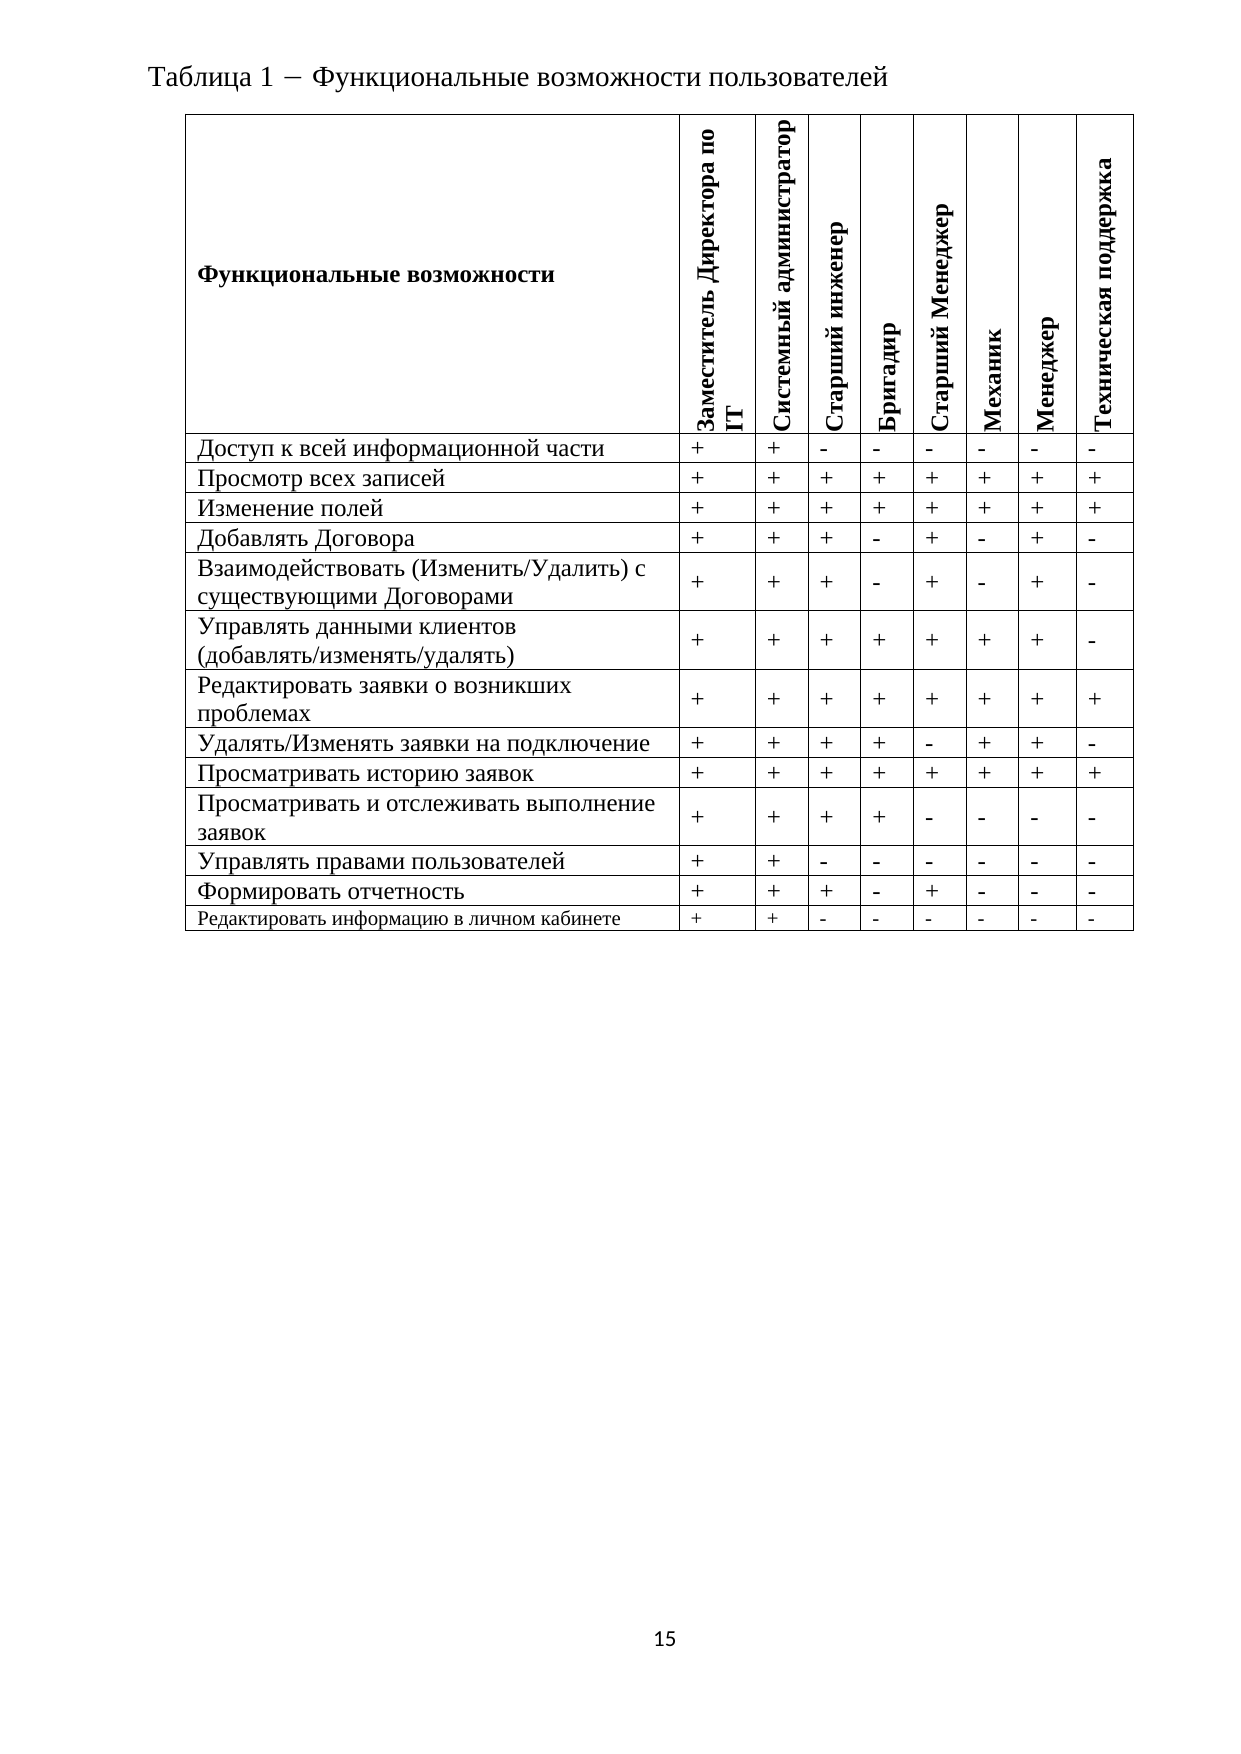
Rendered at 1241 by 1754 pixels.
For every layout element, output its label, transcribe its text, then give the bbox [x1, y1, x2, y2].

table_cell - [861, 876, 913, 905]
table_cell + [809, 463, 860, 492]
table_cell - [914, 846, 966, 875]
table_cell - [1019, 876, 1076, 905]
table_header Старший инженер [809, 115, 860, 432]
table_cell + [756, 434, 808, 462]
table_cell + [809, 493, 860, 522]
table_cell - [861, 906, 913, 930]
table_cell - [967, 876, 1018, 905]
table_cell + [914, 758, 966, 787]
table_cell + [680, 788, 755, 845]
table_cell + [1019, 611, 1076, 669]
table_cell Редактировать информацию в личном кабинете [186, 906, 679, 930]
table_cell + [1077, 758, 1133, 787]
table_cell + [1019, 670, 1076, 727]
table_cell - [1077, 728, 1133, 757]
table_header Заместитель Директора по IT [680, 115, 755, 432]
table_cell + [756, 788, 808, 845]
table_cell + [914, 670, 966, 727]
table_cell - [1077, 906, 1133, 930]
table_cell + [914, 553, 966, 610]
table_cell - [861, 553, 913, 610]
table_cell + [756, 670, 808, 727]
table_cell + [809, 876, 860, 905]
table_cell + [914, 876, 966, 905]
table_cell + [1019, 728, 1076, 757]
table_cell + [967, 463, 1018, 492]
table_header Механик [967, 115, 1018, 432]
table_cell + [756, 728, 808, 757]
table_cell + [914, 463, 966, 492]
table_cell + [809, 523, 860, 552]
table_cell Просмотр всех записей [186, 463, 679, 492]
text Таблица 1 Функциональные возможности пользователей [148, 59, 1181, 93]
table_cell + [680, 523, 755, 552]
table_cell Просматривать историю заявок [186, 758, 679, 787]
table_cell + [1019, 523, 1076, 552]
table_cell + [967, 758, 1018, 787]
table_cell Редактировать заявки о возникших проблемах [186, 670, 679, 727]
table_cell - [861, 846, 913, 875]
table_cell - [967, 846, 1018, 875]
table_cell + [809, 670, 860, 727]
table_cell + [756, 553, 808, 610]
table_cell + [756, 463, 808, 492]
table_cell + [680, 463, 755, 492]
table_cell Формировать отчетность [186, 876, 679, 905]
table_cell + [680, 553, 755, 610]
table_cell + [861, 493, 913, 522]
table_cell - [861, 434, 913, 462]
table_cell + [861, 728, 913, 757]
table_cell + [680, 434, 755, 462]
table_cell + [861, 758, 913, 787]
table_cell + [914, 493, 966, 522]
table_cell + [680, 611, 755, 669]
table_cell + [756, 493, 808, 522]
table_cell - [861, 523, 913, 552]
table_cell + [861, 670, 913, 727]
table_cell + [756, 523, 808, 552]
table_header Менеджер [1019, 115, 1076, 432]
table_cell Добавлять Договора [186, 523, 679, 552]
table_cell + [1077, 493, 1133, 522]
table_cell - [914, 788, 966, 845]
table_cell Просматривать и отслеживать выполнение заявок [186, 788, 679, 845]
table_cell - [809, 906, 860, 930]
table_cell + [756, 758, 808, 787]
table_cell + [680, 906, 755, 930]
table_cell - [809, 434, 860, 462]
table_cell + [1019, 758, 1076, 787]
table_cell - [1077, 434, 1133, 462]
table_cell - [1077, 788, 1133, 845]
table_cell + [967, 728, 1018, 757]
table_cell - [1019, 906, 1076, 930]
table_cell + [680, 493, 755, 522]
table_cell + [680, 728, 755, 757]
table_cell Взаимодействовать (Изменить/Удалить) с существующими Договорами [186, 553, 679, 610]
table_cell - [967, 523, 1018, 552]
table_cell + [680, 876, 755, 905]
table_cell - [914, 434, 966, 462]
table_header Функциональные возможности [186, 115, 679, 432]
table_header Системный администратор [756, 115, 808, 432]
table_cell + [1019, 463, 1076, 492]
table_cell - [1077, 523, 1133, 552]
table_cell - [967, 553, 1018, 610]
table_cell - [914, 728, 966, 757]
table_cell + [809, 758, 860, 787]
table_cell + [809, 611, 860, 669]
table_cell Удалять/Изменять заявки на подключение [186, 728, 679, 757]
table_cell + [967, 611, 1018, 669]
table_cell + [756, 611, 808, 669]
table_cell + [861, 463, 913, 492]
table_cell - [967, 434, 1018, 462]
table_cell + [1077, 463, 1133, 492]
table_cell - [1019, 846, 1076, 875]
table_header Старший Менеджер [914, 115, 966, 432]
table_cell + [1019, 493, 1076, 522]
table_cell + [914, 611, 966, 669]
table_cell Управлять правами пользователей [186, 846, 679, 875]
table_header Техническая поддержка [1077, 115, 1133, 432]
table_cell + [809, 728, 860, 757]
table_cell - [1019, 434, 1076, 462]
table_cell + [756, 846, 808, 875]
table_cell + [680, 846, 755, 875]
table_cell - [1077, 611, 1133, 669]
table_header Бригадир [861, 115, 913, 432]
table_cell + [1077, 670, 1133, 727]
table_cell Изменение полей [186, 493, 679, 522]
table_cell Доступ к всей информационной части [186, 434, 679, 462]
table_cell + [861, 788, 913, 845]
table_cell - [967, 906, 1018, 930]
table_cell - [914, 906, 966, 930]
table_cell - [1077, 846, 1133, 875]
table_cell - [1077, 876, 1133, 905]
table_cell + [809, 553, 860, 610]
table_cell + [967, 493, 1018, 522]
table_cell + [680, 758, 755, 787]
table_cell - [809, 846, 860, 875]
table_cell - [1019, 788, 1076, 845]
table_cell + [967, 670, 1018, 727]
table_cell + [680, 670, 755, 727]
table_cell + [1019, 553, 1076, 610]
table_cell + [809, 788, 860, 845]
table_cell - [967, 788, 1018, 845]
table_cell - [1077, 553, 1133, 610]
table_cell + [914, 523, 966, 552]
table_cell + [861, 611, 913, 669]
table_cell + [756, 876, 808, 905]
table_cell + [756, 906, 808, 930]
table_cell Управлять данными клиентов (добавлять/изменять/удалять) [186, 611, 679, 669]
